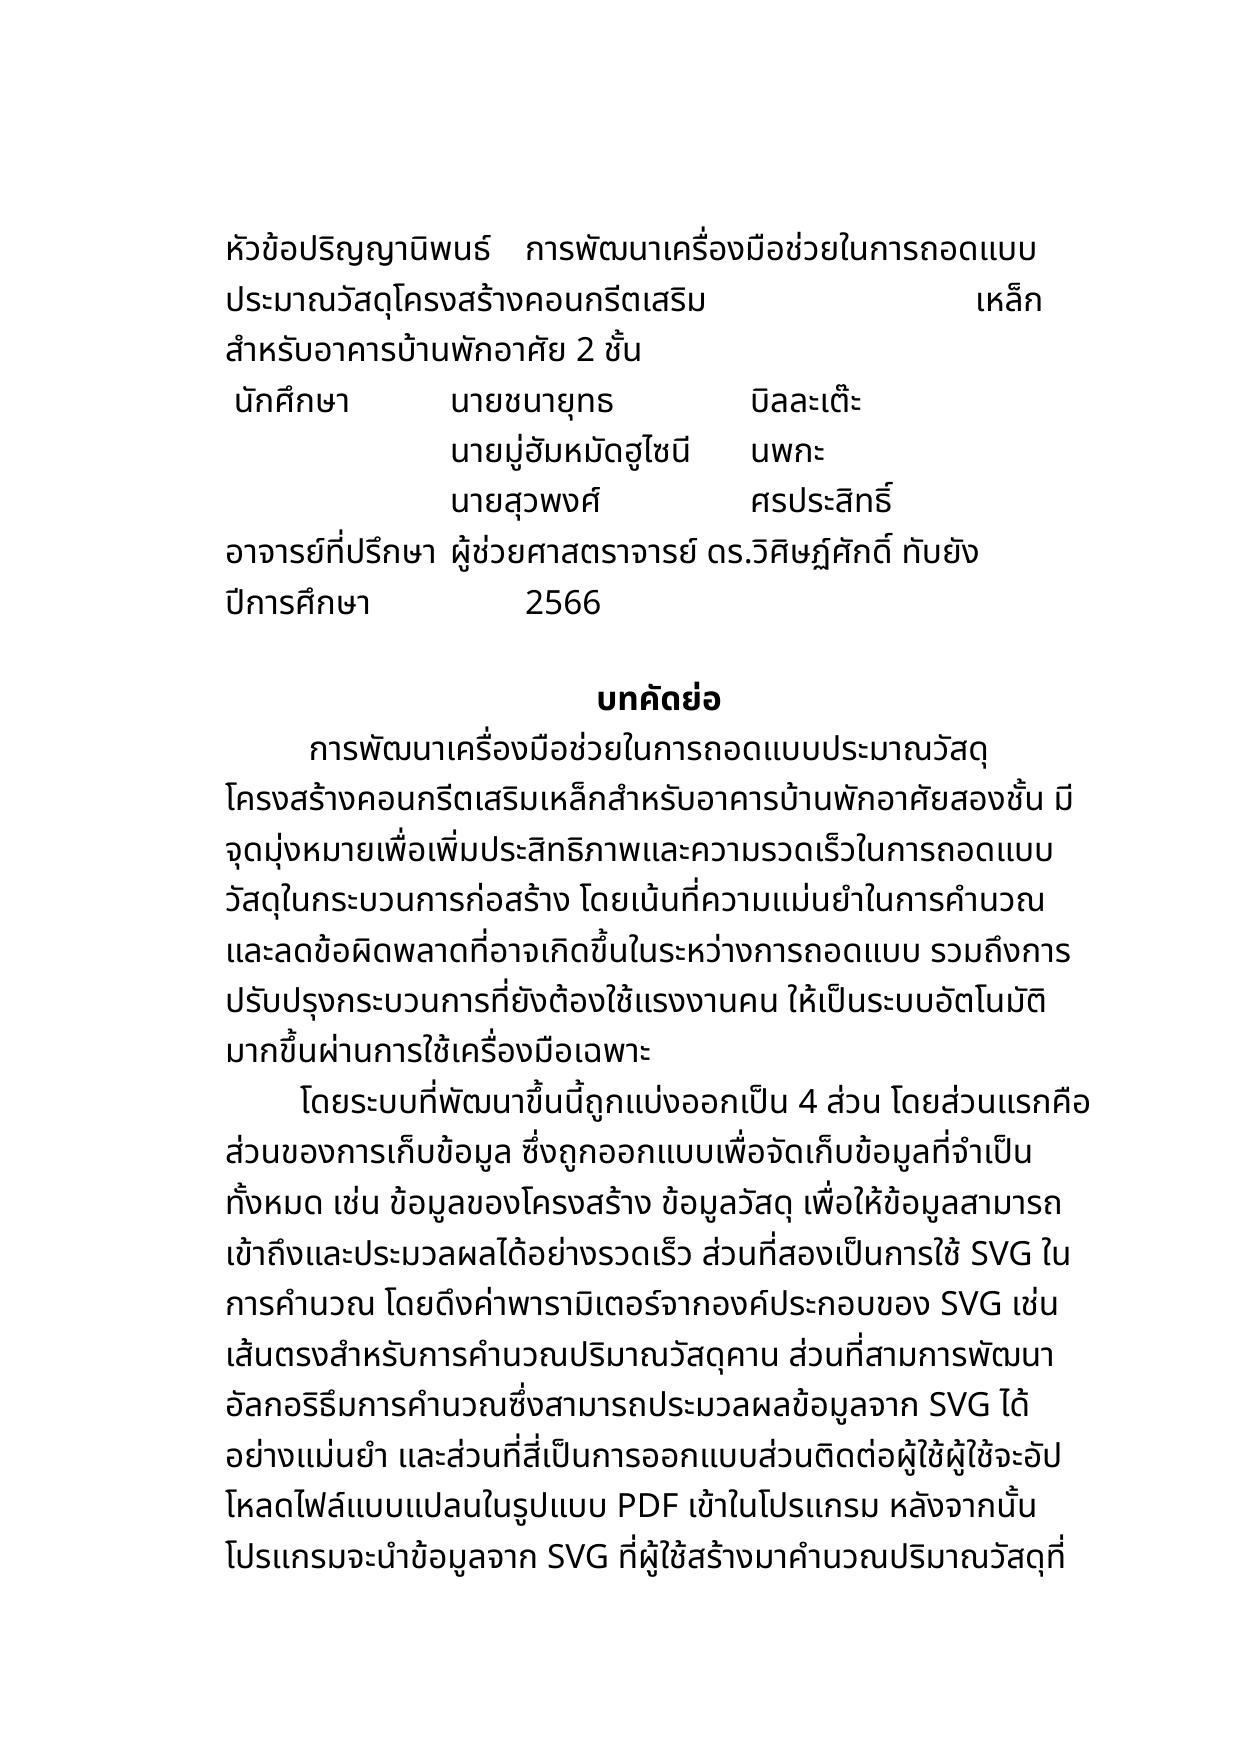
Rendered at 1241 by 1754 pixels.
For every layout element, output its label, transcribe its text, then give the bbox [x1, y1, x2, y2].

text อาจารย์ที่ปรึกษา ผู้ช่วยศาสตราจารย์ ดร.วิศิษฏ์ศักดิ์ ทับยัง [225, 528, 1093, 578]
text บทคัดย่อ [225, 674, 1093, 725]
text นายสุวพงศ์ ศรประสิทธิ์ [225, 477, 1093, 528]
text นักศึกษา นายชนายุทธ บิลละเต๊ะ [225, 377, 1093, 427]
text ปีการศึกษา 2566 [225, 578, 1093, 629]
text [225, 1078, 1093, 1583]
text นายมู่ฮัมหมัดฮูไซนี นพกะ [225, 427, 1093, 477]
text การพัฒนาเครื่องมือช่วยในการถอดแบบประมาณวัสดุโครงสร้างคอนกรีตเสริมเหล็กสำหรับอาคารบ้านพักอาศัยสองชั้น มีจุดมุ่งหมายเพื่อเพิ่มประสิทธิภาพและความรวดเร็วในการถอดแบบวัสดุในกระบวนการก่อสร้าง โดยเน้นที่ความแม่นยำในการคำนวณและลดข้อผิดพลาดที่อาจเกิดขึ้นในระหว่างการถอดแบบ รวมถึงการปรับปรุงกระบวนการที่ยังต้องใช้แรงงานคน ให้เป็นระบบอัตโนมัติมากขึ้นผ่านการใช้เครื่องมือเฉพาะ [225, 725, 1093, 1078]
text หัวข้อปริญญานิพนธ์ การพัฒนาเครื่องมือช่วยในการถอดแบบประมาณวัสดุโครงสร้างคอนกรีตเสริม เหล็กสำหรับอาคารบ้านพักอาศัย 2 ชั้น [225, 225, 1093, 377]
